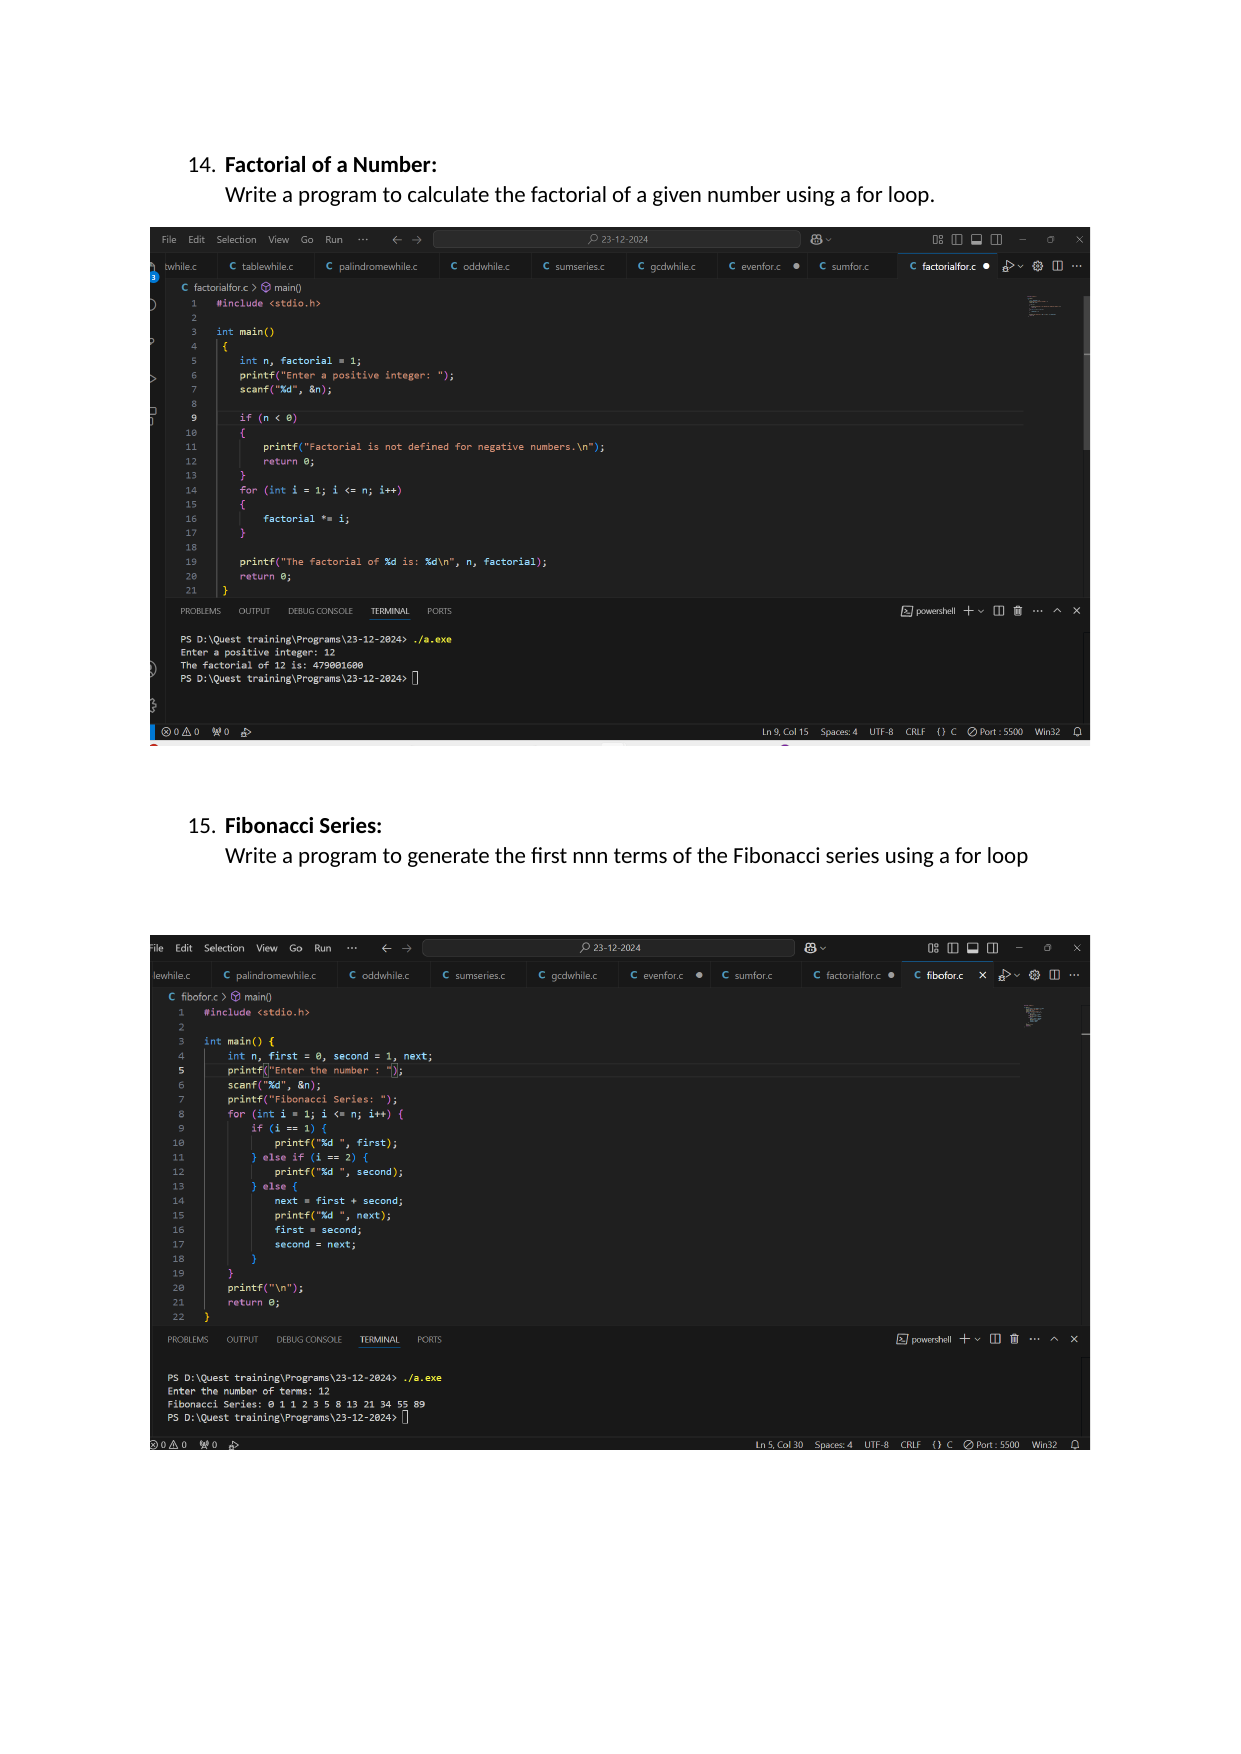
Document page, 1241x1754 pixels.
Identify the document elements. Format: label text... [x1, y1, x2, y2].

list Fibonacci Series: Write a program to generate the first nnn terms of the Fibonacci series using a for loop [187, 811, 1090, 869]
list Factorial of a Number: Write a program to calculate the factorial of a given number using a for loop. [187, 150, 1090, 208]
picture [150, 935, 1091, 1450]
picture [150, 227, 1091, 746]
